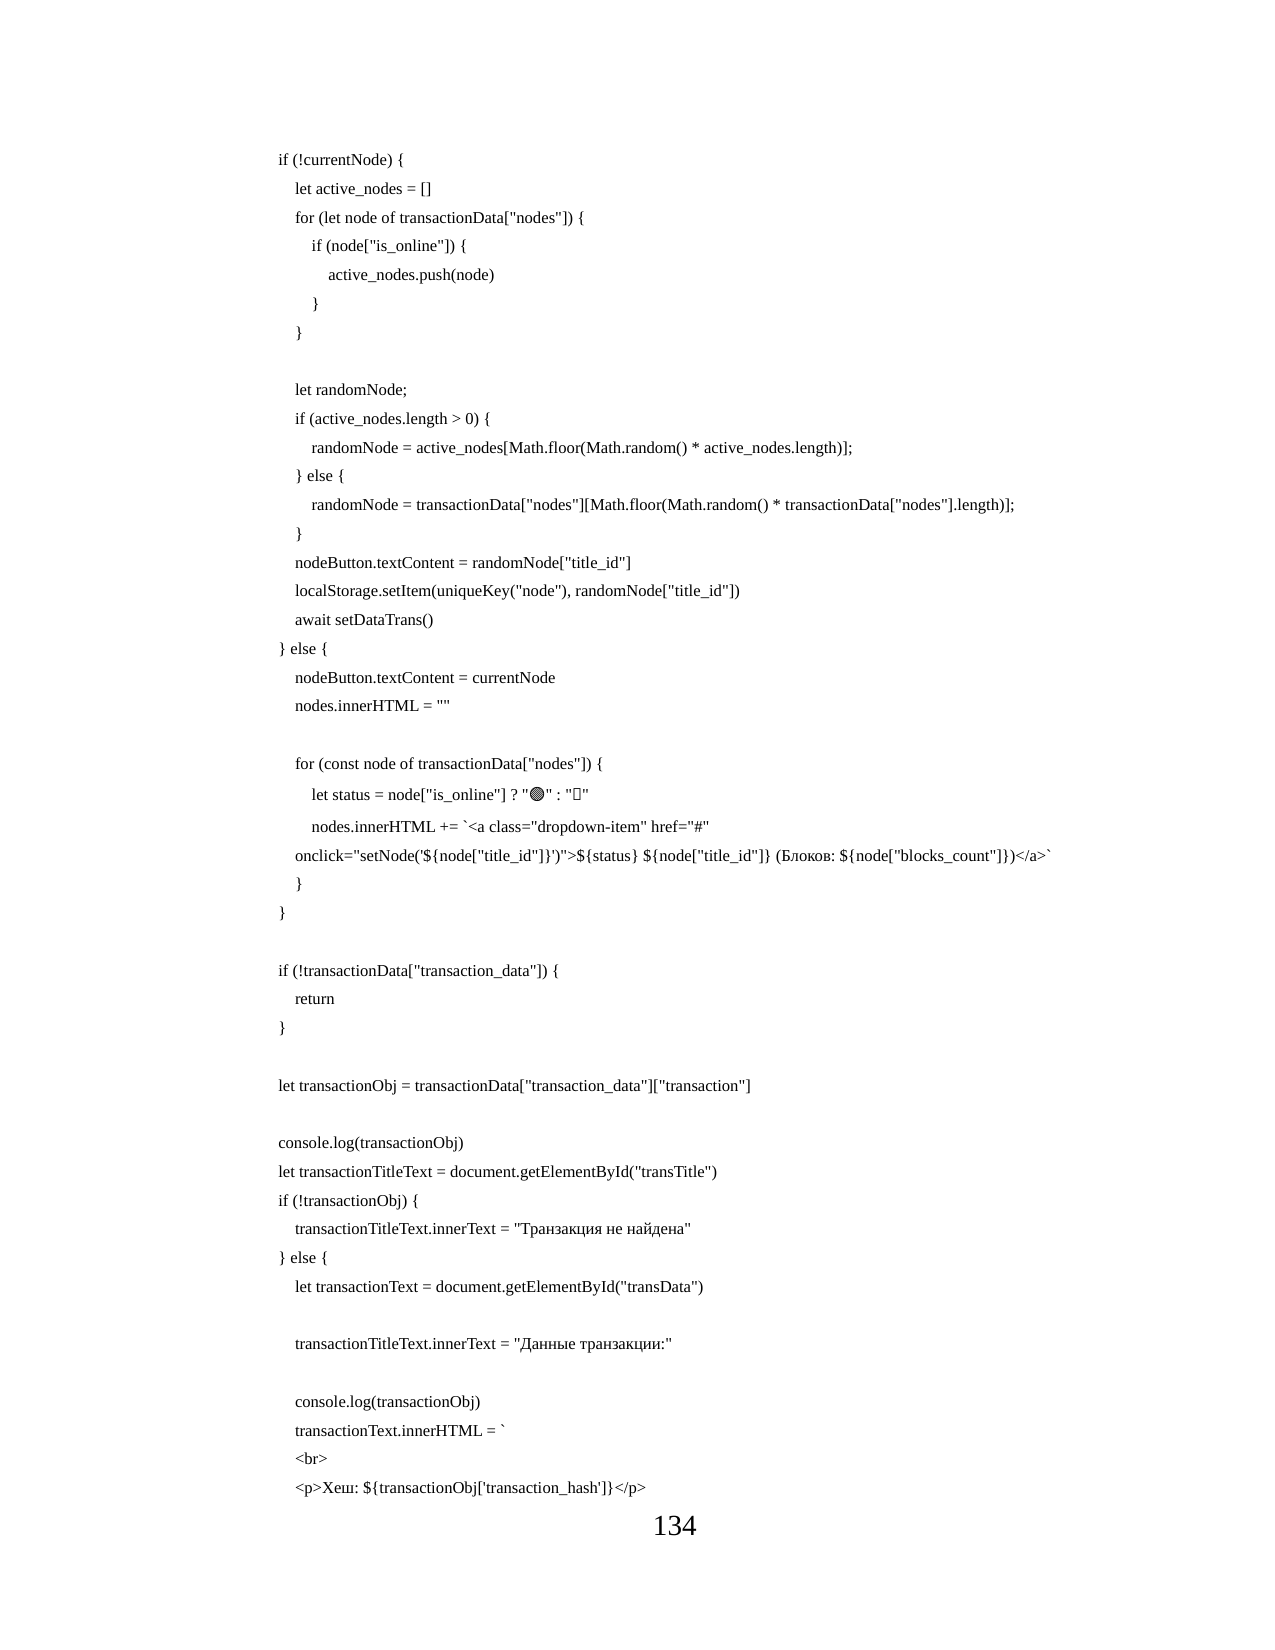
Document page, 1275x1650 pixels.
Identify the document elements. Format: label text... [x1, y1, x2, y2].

list if (!transactionData["transaction_data"]) { [261, 960, 1125, 979]
list for (let node of transactionData["nodes"]) { [261, 207, 1125, 227]
list nodes.innerHTML = "" [261, 696, 1125, 715]
list } else { [261, 466, 1125, 485]
list active_nodes.push(node) [261, 265, 1125, 284]
list } else { [261, 1248, 1125, 1267]
list if (!transactionObj) { [261, 1190, 1125, 1209]
list nodes.innerHTML += `<a class="dropdown-item" href="#" [261, 817, 1125, 836]
list let transactionText = document.getElementById("transData") [261, 1277, 1125, 1296]
list console.log(transactionObj) [261, 1133, 1125, 1152]
list for (const node of transactionData["nodes"]) { [261, 754, 1125, 773]
list let active_nodes = [] [261, 179, 1125, 198]
list <p>Хеш: ${transactionObj['transaction_hash']}</p> [261, 1478, 1125, 1497]
list if (node["is_online"]) { [261, 236, 1125, 255]
list transactionTitleText.innerText = "Данные транзакции:" [261, 1334, 1125, 1353]
list let status = node["is_online"] ? "🟢" : "🔴" [261, 782, 1125, 805]
list } [261, 1018, 1125, 1037]
list } [261, 874, 1125, 893]
list if (!currentNode) { [261, 150, 1125, 169]
list transactionText.innerHTML = ` [261, 1420, 1125, 1439]
list <br> [261, 1449, 1125, 1468]
list } [261, 524, 1125, 543]
list transactionTitleText.innerText = "Транзакция не найдена" [261, 1219, 1125, 1238]
list if (active_nodes.length > 0) { [261, 409, 1125, 428]
list } [261, 322, 1125, 342]
list randomNode = transactionData["nodes"][Math.floor(Math.random() * transactionData["nodes"].length)]; [261, 495, 1125, 514]
list let transactionObj = transactionData["transaction_data"]["transaction"] [261, 1075, 1125, 1094]
list onclick="setNode('${node["title_id"]}')">${status} ${node["title_id"]} (Блоков: ${node["blocks_count"]})</a>` [261, 845, 1125, 864]
list await setDataTrans() [261, 610, 1125, 629]
list nodeButton.textContent = randomNode["title_id"] [261, 552, 1125, 572]
list } [261, 903, 1125, 922]
list randomNode = active_nodes[Math.floor(Math.random() * active_nodes.length)]; [261, 437, 1125, 457]
list let transactionTitleText = document.getElementById("transTitle") [261, 1162, 1125, 1181]
list localStorage.setItem(uniqueKey("node"), randomNode["title_id"]) [261, 581, 1125, 600]
list nodeButton.textContent = currentNode [261, 667, 1125, 687]
list } else { [261, 639, 1125, 658]
list return [261, 989, 1125, 1008]
list } [261, 294, 1125, 313]
list let randomNode; [261, 380, 1125, 399]
list console.log(transactionObj) [261, 1392, 1125, 1411]
